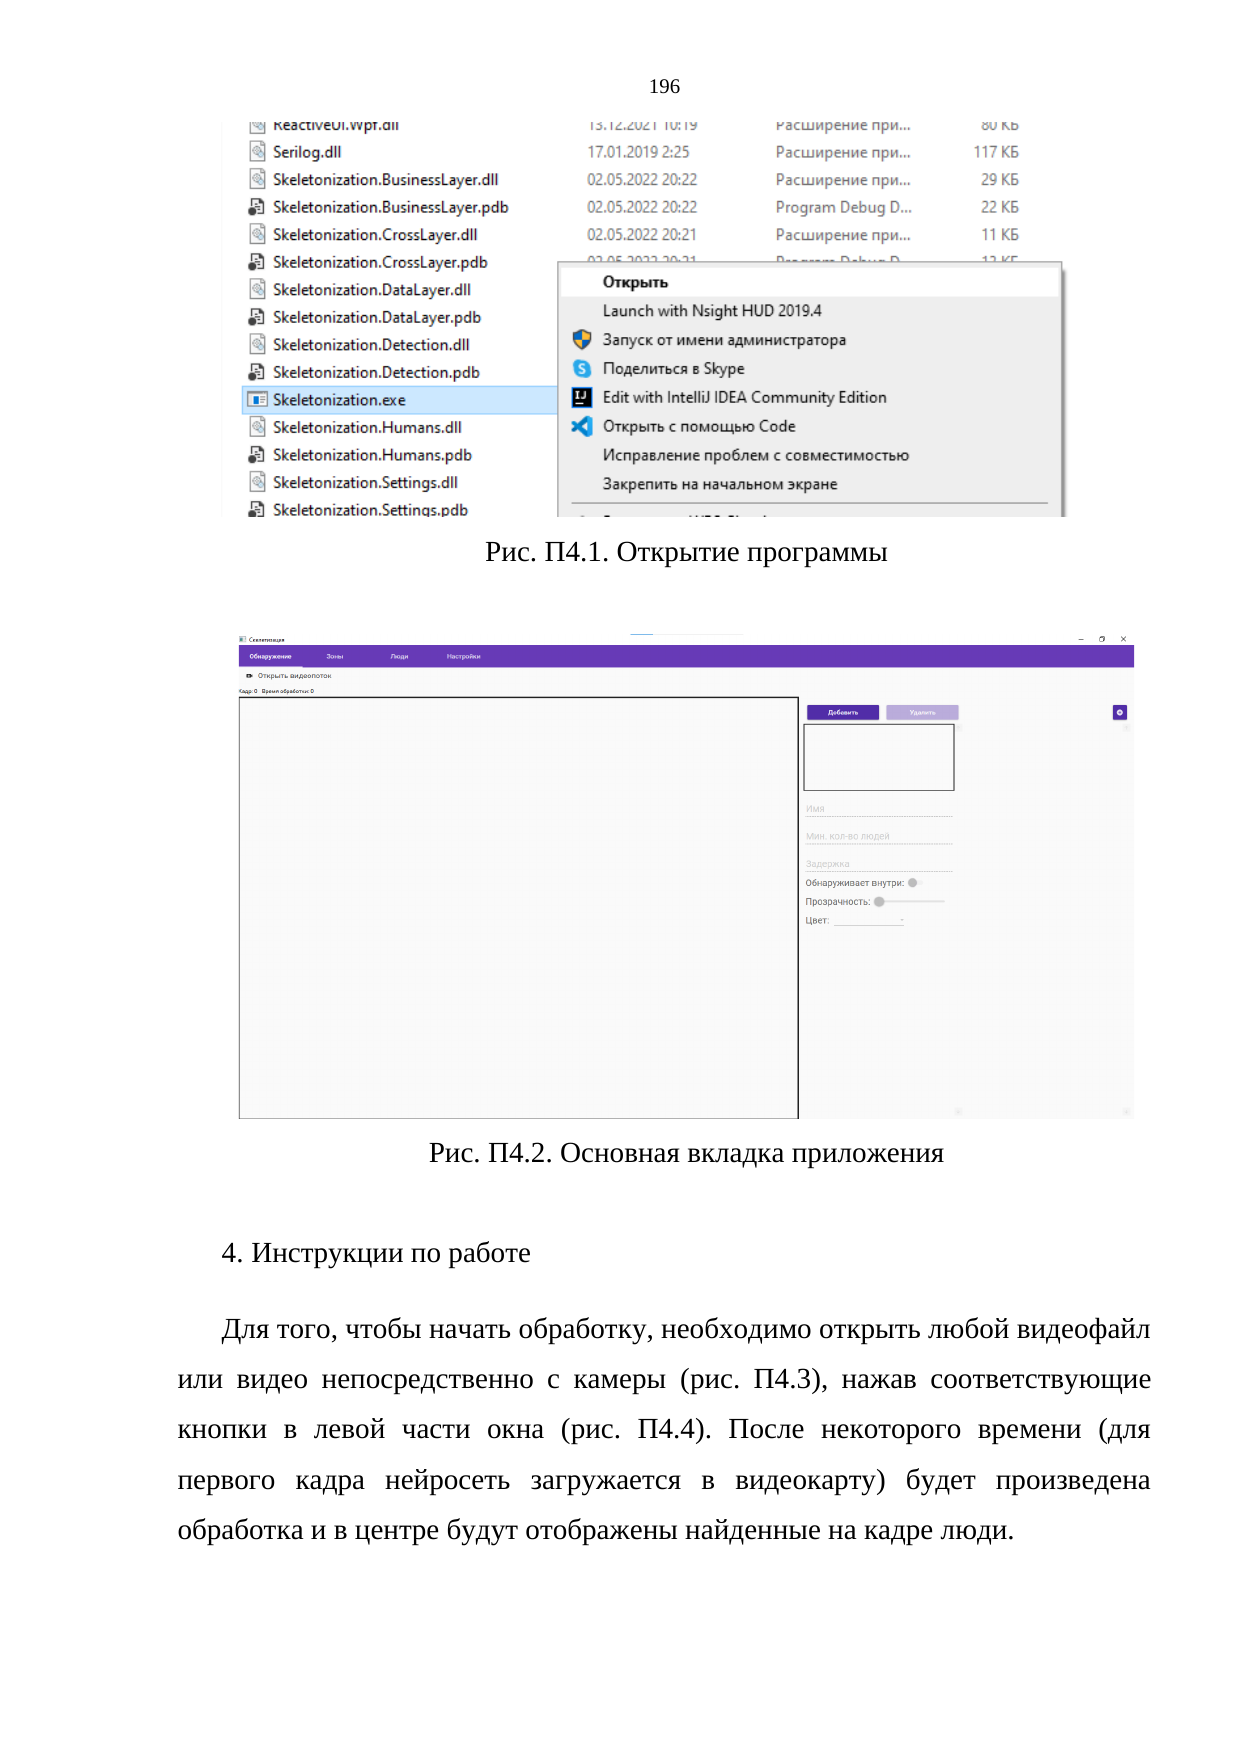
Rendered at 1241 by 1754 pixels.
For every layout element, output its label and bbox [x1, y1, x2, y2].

picture [221, 122, 1196, 517]
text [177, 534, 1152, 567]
picture [238, 634, 1135, 1119]
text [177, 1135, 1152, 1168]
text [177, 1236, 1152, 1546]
